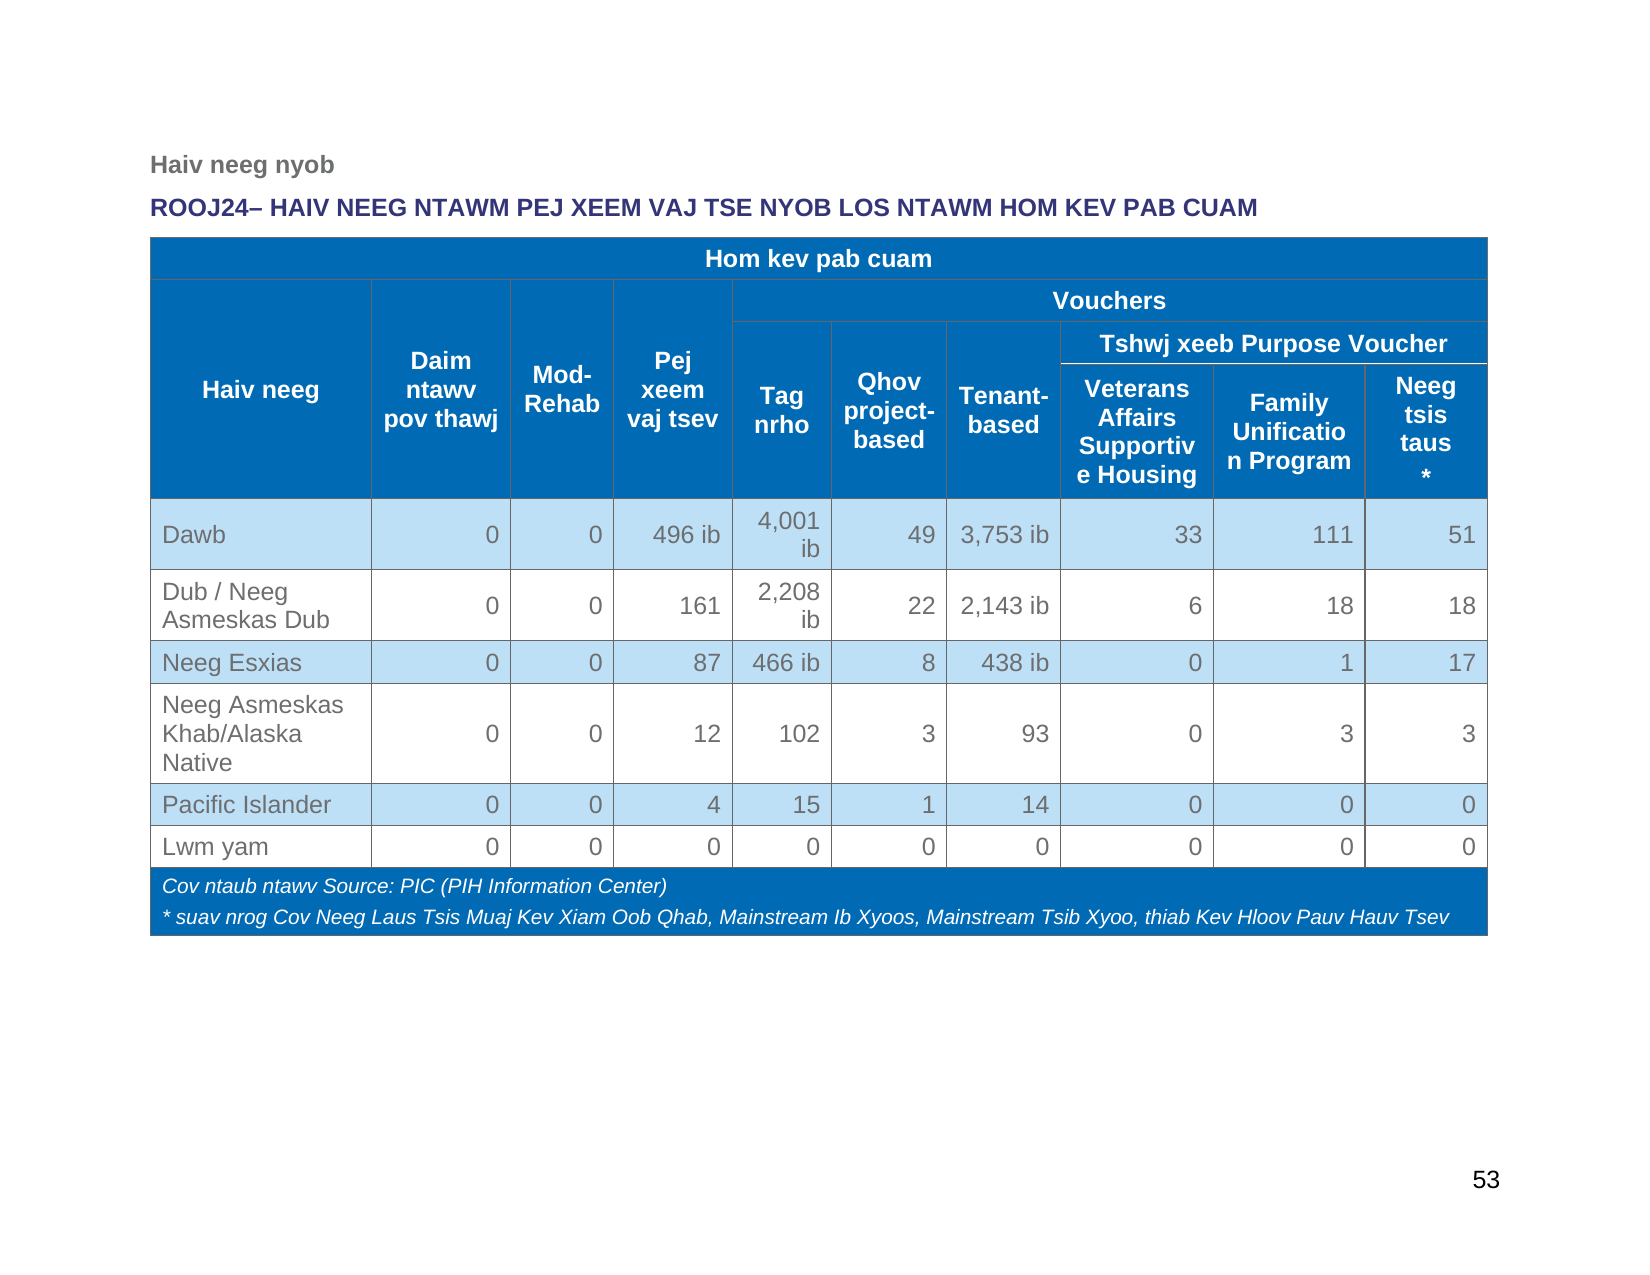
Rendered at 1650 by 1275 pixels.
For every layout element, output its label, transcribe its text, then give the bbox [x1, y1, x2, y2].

table_cell Dawb [151, 499, 371, 569]
table_cell 87 [614, 641, 732, 683]
table_cell 0 [511, 784, 613, 825]
table_cell 0 [614, 826, 732, 867]
table_cell 2,143 ib [947, 570, 1060, 640]
table_cell 0 [832, 826, 946, 867]
table_cell Family Unification Program [1214, 365, 1364, 498]
table_cell 0 [511, 499, 613, 569]
table_cell Neeg Esxias [151, 641, 371, 683]
table_cell 496 ib [614, 499, 732, 569]
table_cell 14 [947, 784, 1060, 825]
table_cell Cov ntaub ntawv Source: PIC (PIH Information Center) * suav nrog Cov Neeg Laus Tsis Muaj Kev Xiam Oob Qhab, Mainstream Ib Xyoos, Mainstream Tsib Xyoo, thiab Kev Hloov Pauv Hauv Tsev [151, 868, 1487, 935]
table_cell 8 [832, 641, 946, 683]
table_cell 3,753 ib [947, 499, 1060, 569]
table_cell Lwm yam [151, 826, 371, 867]
table_cell 12 [614, 684, 732, 782]
table_cell 0 [1061, 784, 1213, 825]
table_cell 4,001 ib [733, 499, 831, 569]
table_cell 0 [511, 641, 613, 683]
table_cell Tag nrho [733, 322, 831, 498]
table_cell 0 [511, 826, 613, 867]
table_cell 0 [372, 826, 510, 867]
table_cell Neeg Asmeskas Khab/Alaska Native [151, 684, 371, 782]
table_cell 49 [832, 499, 946, 569]
table_cell Veterans Affairs Supportive Housing [1061, 365, 1213, 498]
table_cell 438 ib [947, 641, 1060, 683]
table_cell 0 [372, 499, 510, 569]
table_cell 93 [947, 684, 1060, 782]
table_cell 18 [1214, 570, 1364, 640]
table_cell 0 [511, 570, 613, 640]
table_cell Vouchers [733, 280, 1487, 321]
table_cell 1 [1214, 641, 1364, 683]
table_cell 102 [733, 684, 831, 782]
table_cell 0 [1214, 784, 1364, 825]
table_cell Pacific Islander [151, 784, 371, 825]
table_cell 3 [832, 684, 946, 782]
table_cell 0 [1214, 826, 1364, 867]
table_cell 15 [733, 784, 831, 825]
table_cell Neeg tsis taus * [1366, 365, 1487, 498]
table_cell 6 [1061, 570, 1213, 640]
table_cell 0 [947, 826, 1060, 867]
table_cell 4 [614, 784, 732, 825]
table_cell 0 [733, 826, 831, 867]
title Rooj24– Haiv neeg ntawm pej xeem vaj tse nyob los ntawm hom kev pab cuam [150, 193, 1500, 222]
table_cell 111 [1214, 499, 1364, 569]
table_cell 1 [832, 784, 946, 825]
table_cell 0 [511, 684, 613, 782]
table_cell 0 [372, 684, 510, 782]
table_header Hom kev pab cuam [151, 238, 1487, 279]
table_cell 3 [1214, 684, 1364, 782]
table_cell 17 [1366, 641, 1487, 683]
table_cell 0 [1061, 641, 1213, 683]
table_cell 0 [1366, 826, 1487, 867]
table_cell 18 [1366, 570, 1487, 640]
table_cell 2,208 ib [733, 570, 831, 640]
table_cell 0 [372, 570, 510, 640]
table_cell Tenant-based [947, 322, 1060, 498]
table_cell 22 [832, 570, 946, 640]
table_cell 0 [1061, 684, 1213, 782]
table_cell Qhov project-based [832, 322, 946, 498]
table_cell 0 [372, 784, 510, 825]
table_cell 161 [614, 570, 732, 640]
table_cell Daim ntawv pov thawj [372, 280, 510, 498]
table_cell Haiv neeg [151, 280, 371, 498]
table_cell 51 [1366, 499, 1487, 569]
table_cell Mod-Rehab [511, 280, 613, 498]
table_cell 0 [1366, 784, 1487, 825]
table_cell Pej xeem vaj tsev [614, 280, 732, 498]
table_cell 33 [1061, 499, 1213, 569]
text Haiv neeg nyob [150, 150, 1500, 179]
table_cell 3 [1366, 684, 1487, 782]
table_cell 0 [1061, 826, 1213, 867]
table_cell 466 ib [733, 641, 831, 683]
table_cell 0 [372, 641, 510, 683]
table_cell Dub / Neeg Asmeskas Dub [151, 570, 371, 640]
table_cell Tshwj xeeb Purpose Voucher [1061, 322, 1487, 363]
